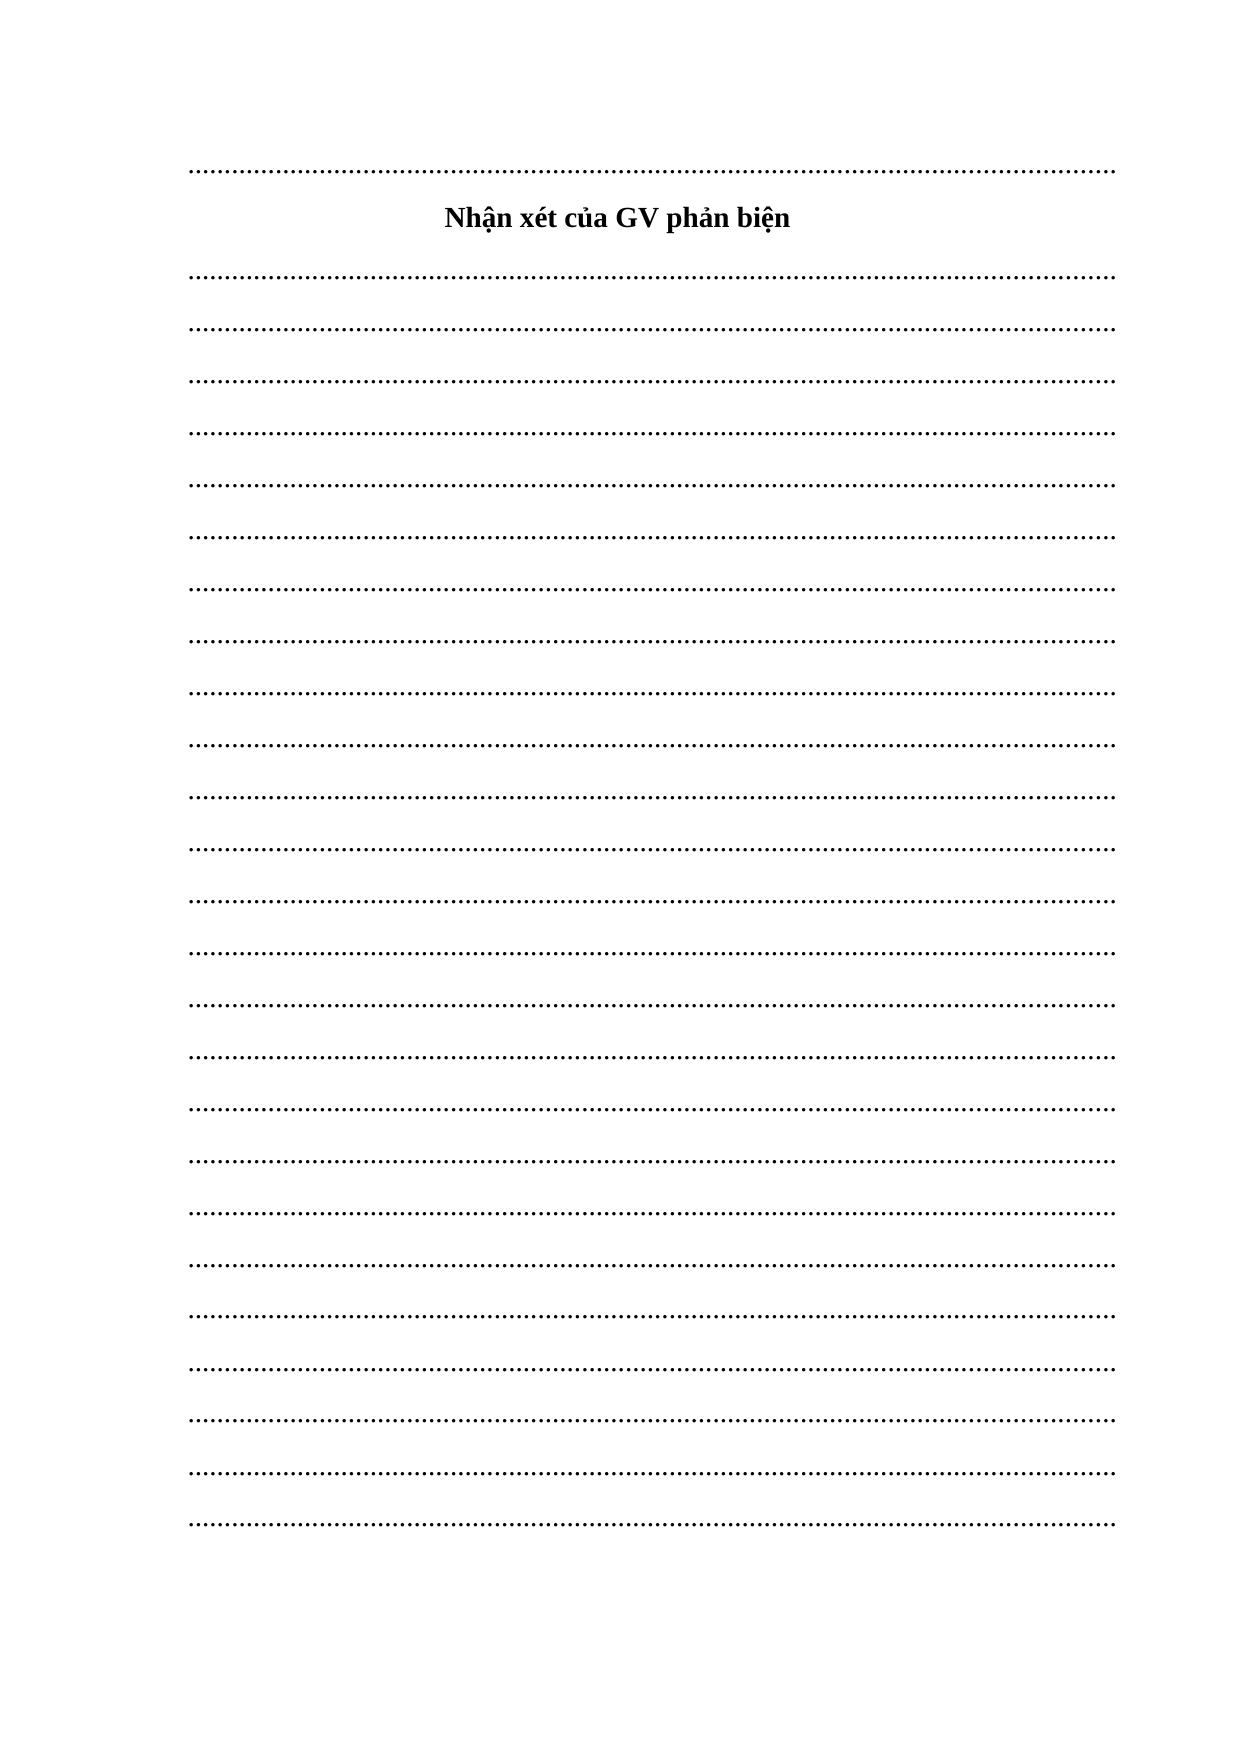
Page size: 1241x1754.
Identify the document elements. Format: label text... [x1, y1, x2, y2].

text Nhận xét của GV phản biện [187, 200, 1047, 233]
